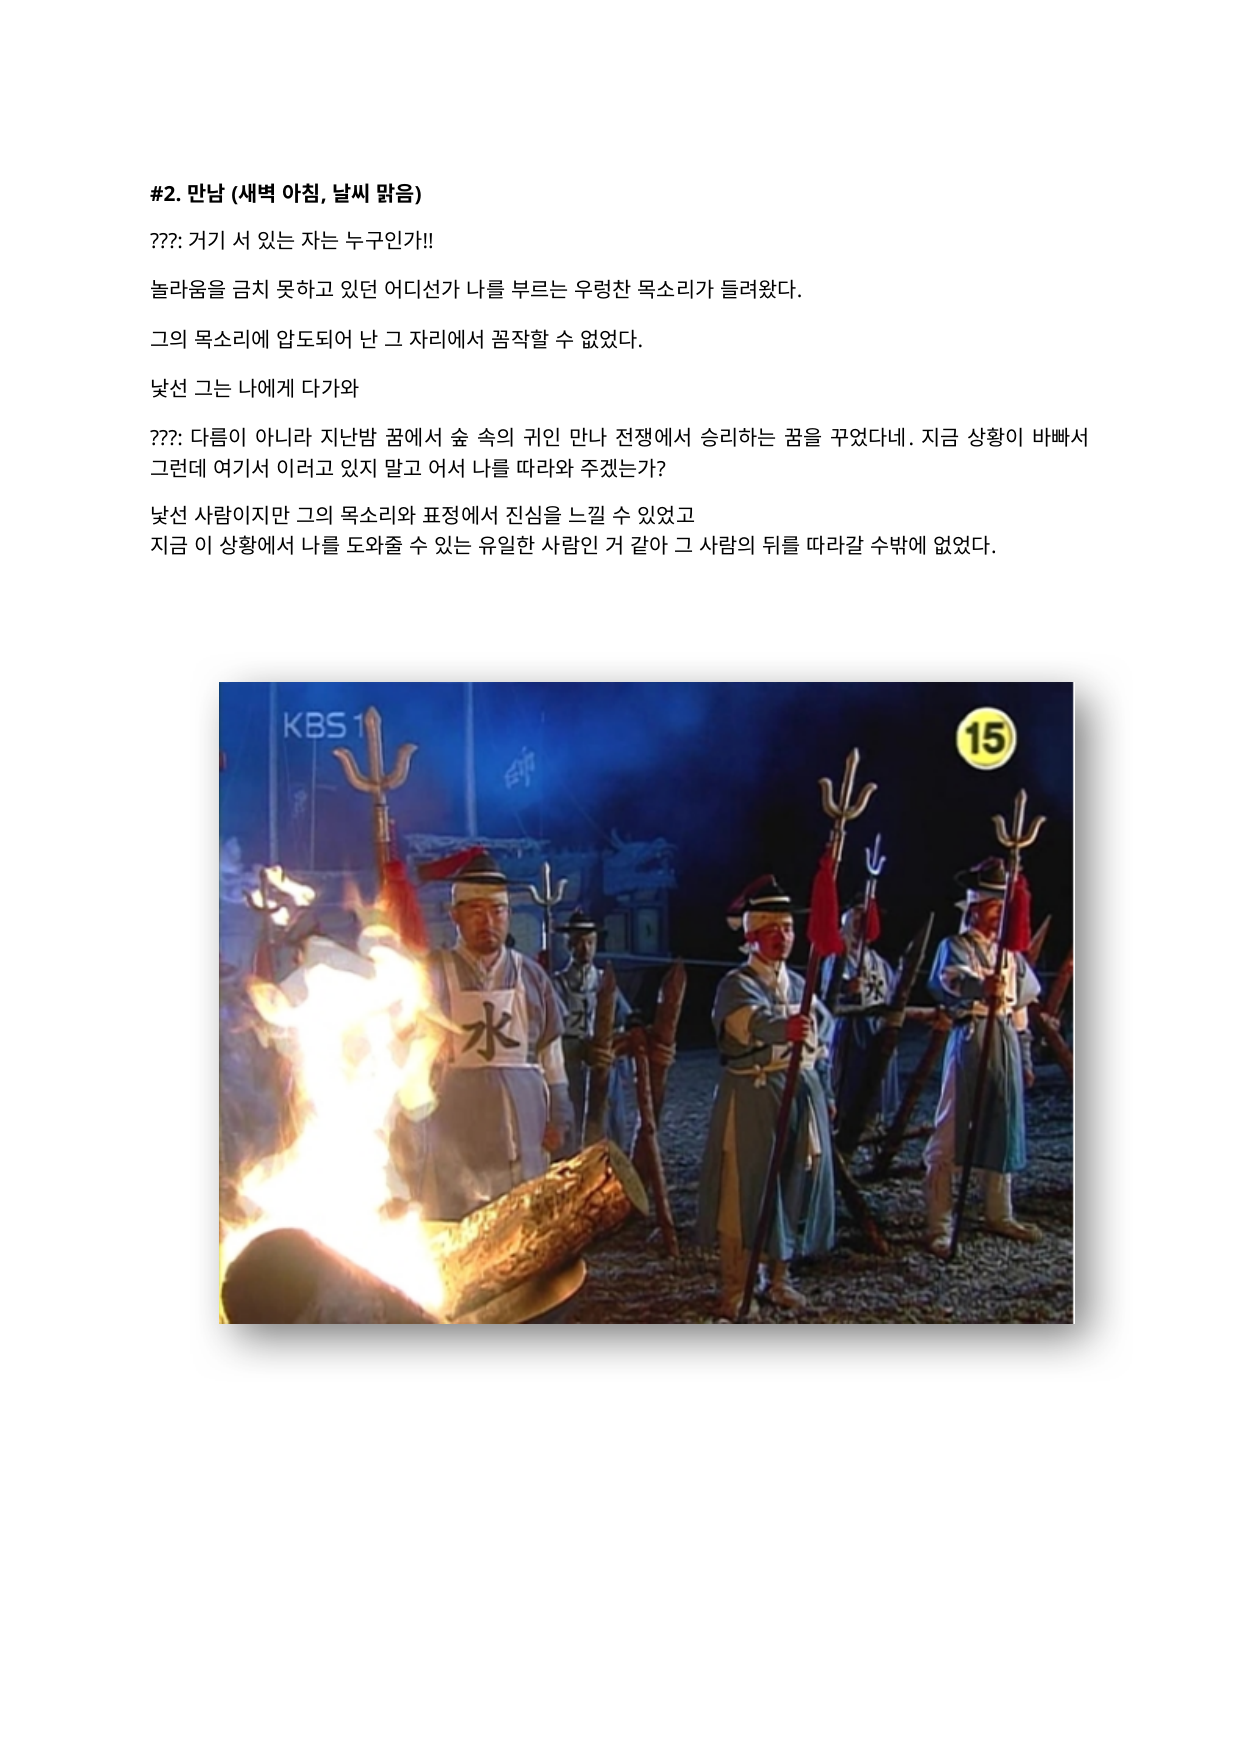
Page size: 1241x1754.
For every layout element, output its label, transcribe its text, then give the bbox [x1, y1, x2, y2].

text 낯선 사람이지만 그의 목소리와 표정에서 진심을 느낄 수 있었고 지금 이 상황에서 나를 도와줄 수 있는 유일한 사람인 거 같아 그 사람의 뒤를 따라갈 수밖에 없었다. [150, 499, 1090, 559]
text 그의 목소리에 압도되어 난 그 자리에서 꼼작할 수 없었다. [150, 323, 1090, 353]
text ???: 거기 서 있는 자는 누구인가!! [150, 224, 1090, 254]
text 놀라움을 금치 못하고 있던 어디선가 나를 부르는 우렁찬 목소리가 들려왔다. [150, 273, 1090, 304]
text ???: 다름이 아니라 지난밤 꿈에서 숲 속의 귀인 만나 전쟁에서 승리하는 꿈을 꾸었다네. 지금 상황이 바빠서 그런데 여기서 이러고 있지 말고 어서 나를 따라와 주겠는가? [150, 422, 1090, 482]
picture [219, 682, 1075, 1324]
text #2. 만남 (새벽 아침, 날씨 맑음) [150, 177, 1090, 207]
text 낯선 그는 나에게 다가와 [150, 372, 1090, 402]
